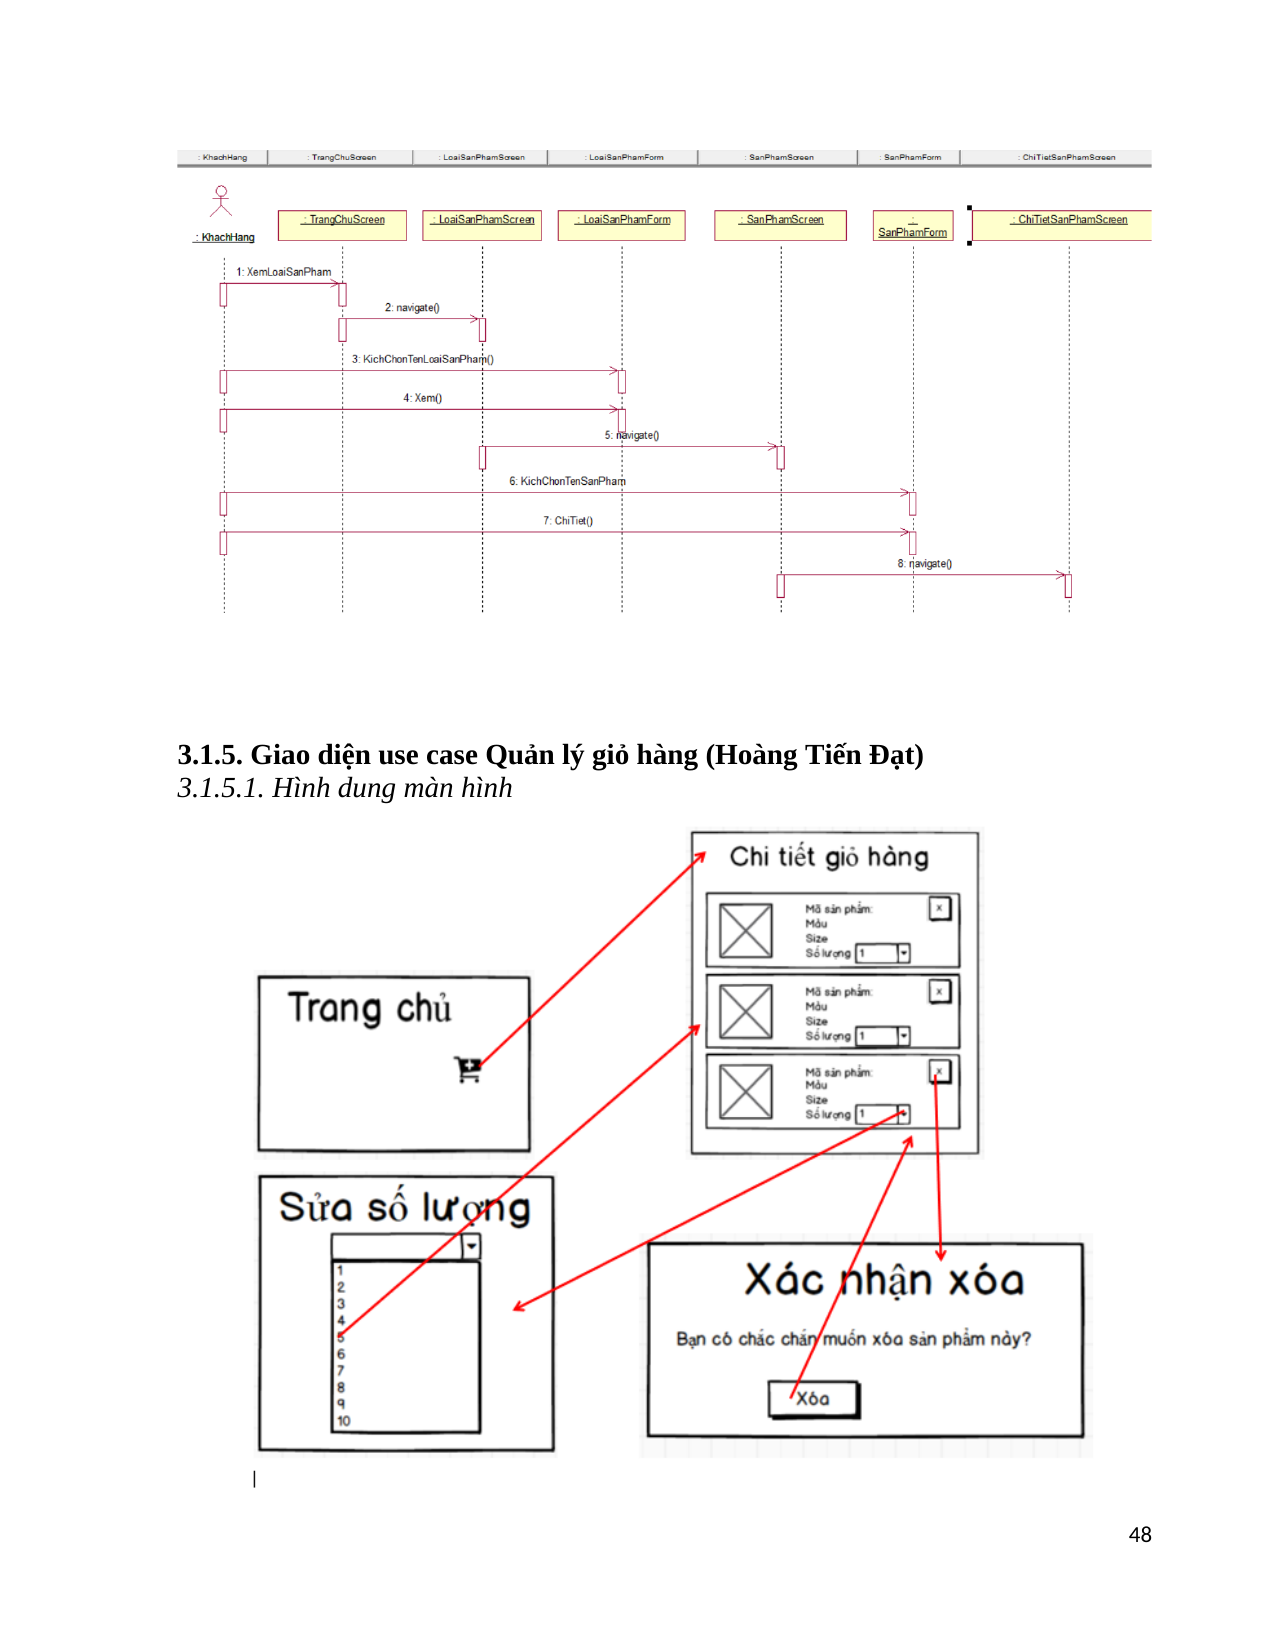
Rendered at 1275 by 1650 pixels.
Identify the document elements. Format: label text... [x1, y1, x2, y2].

subtitle 3.1.5. Giao diện use case Quản lý giỏ hàng (Hoàng Tiến Đạt) [177, 737, 1152, 771]
picture [219, 823, 1109, 1489]
text 3.1.5.1. Hình dung màn hình [177, 771, 1152, 804]
picture [177, 150, 1152, 613]
